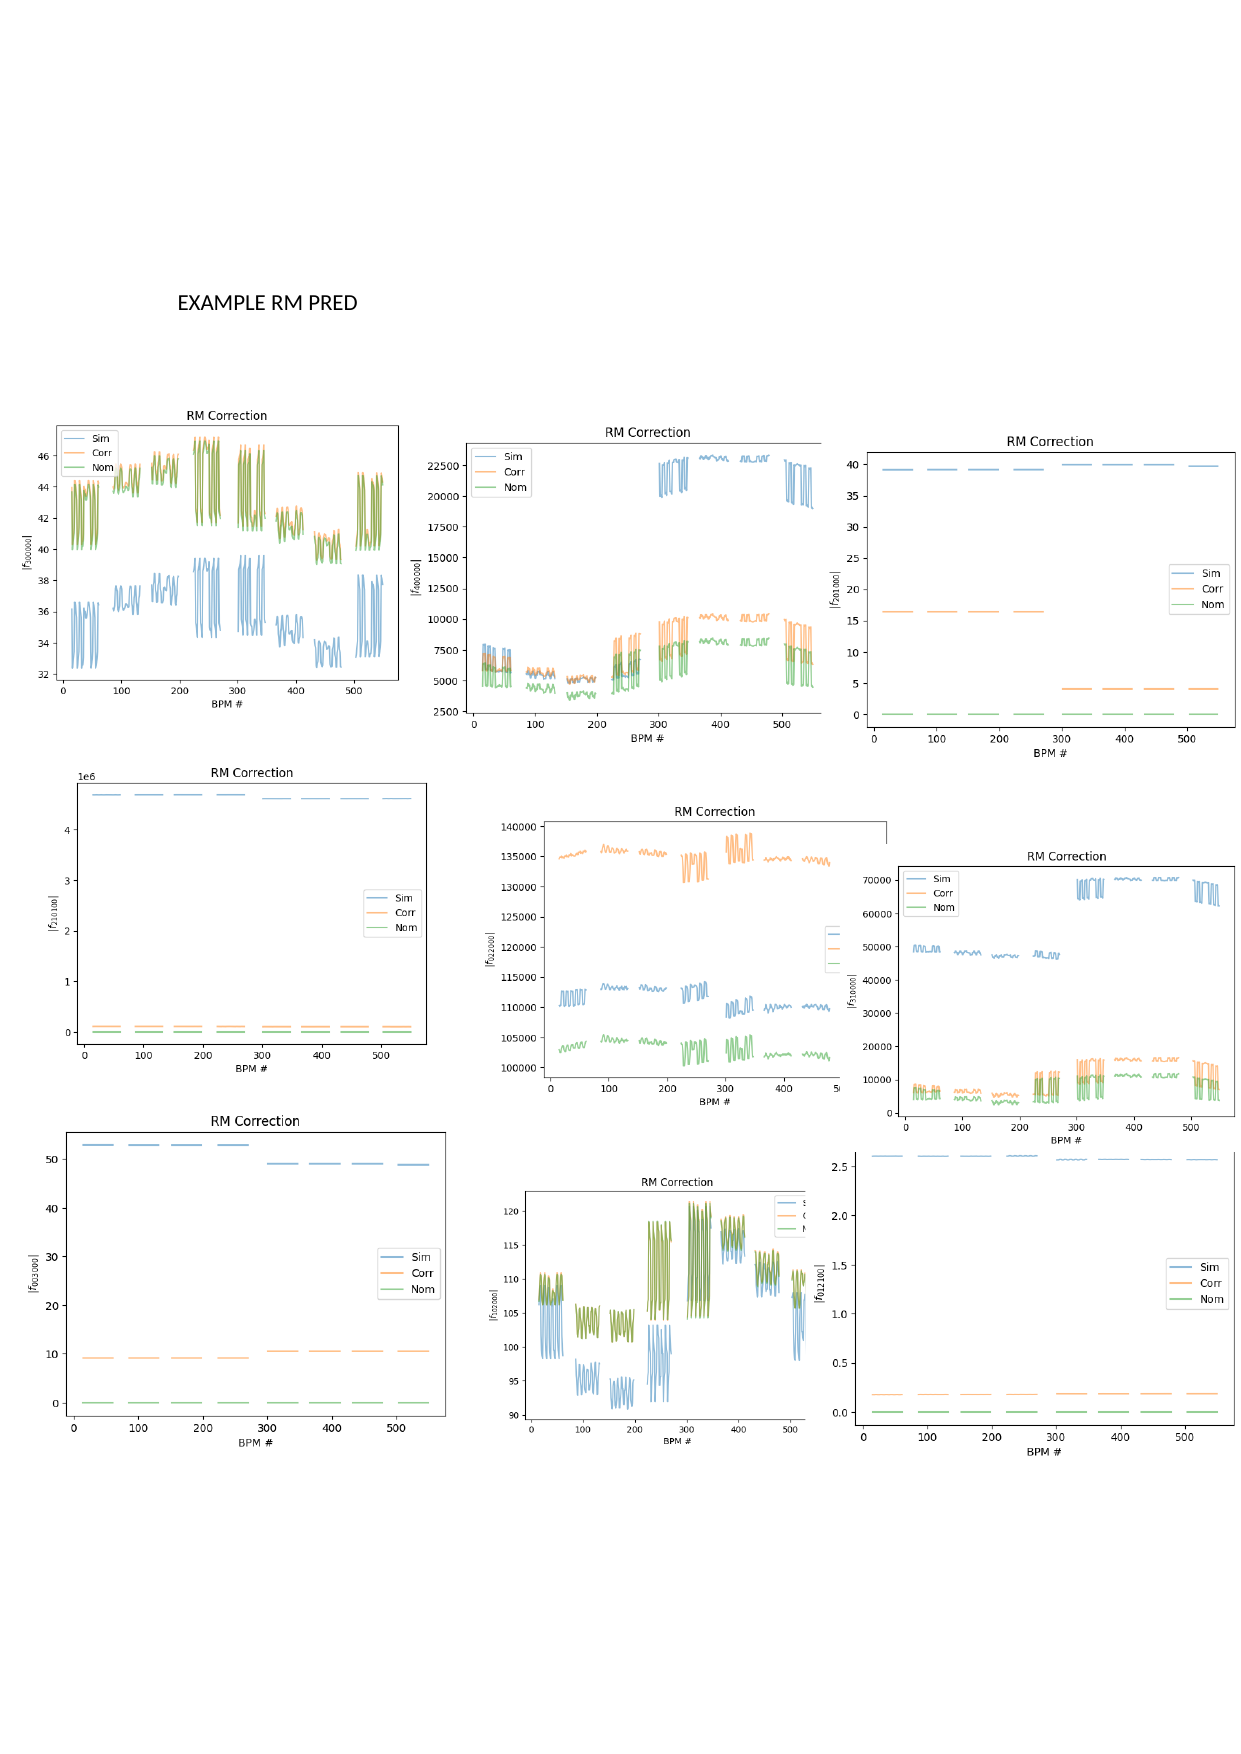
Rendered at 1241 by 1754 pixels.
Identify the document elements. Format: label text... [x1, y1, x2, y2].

picture [14, 403, 1241, 766]
picture [19, 1107, 452, 1456]
picture [40, 761, 433, 1081]
picture [477, 800, 1240, 1465]
text EXAMPLE RM PRED [177, 288, 1063, 316]
